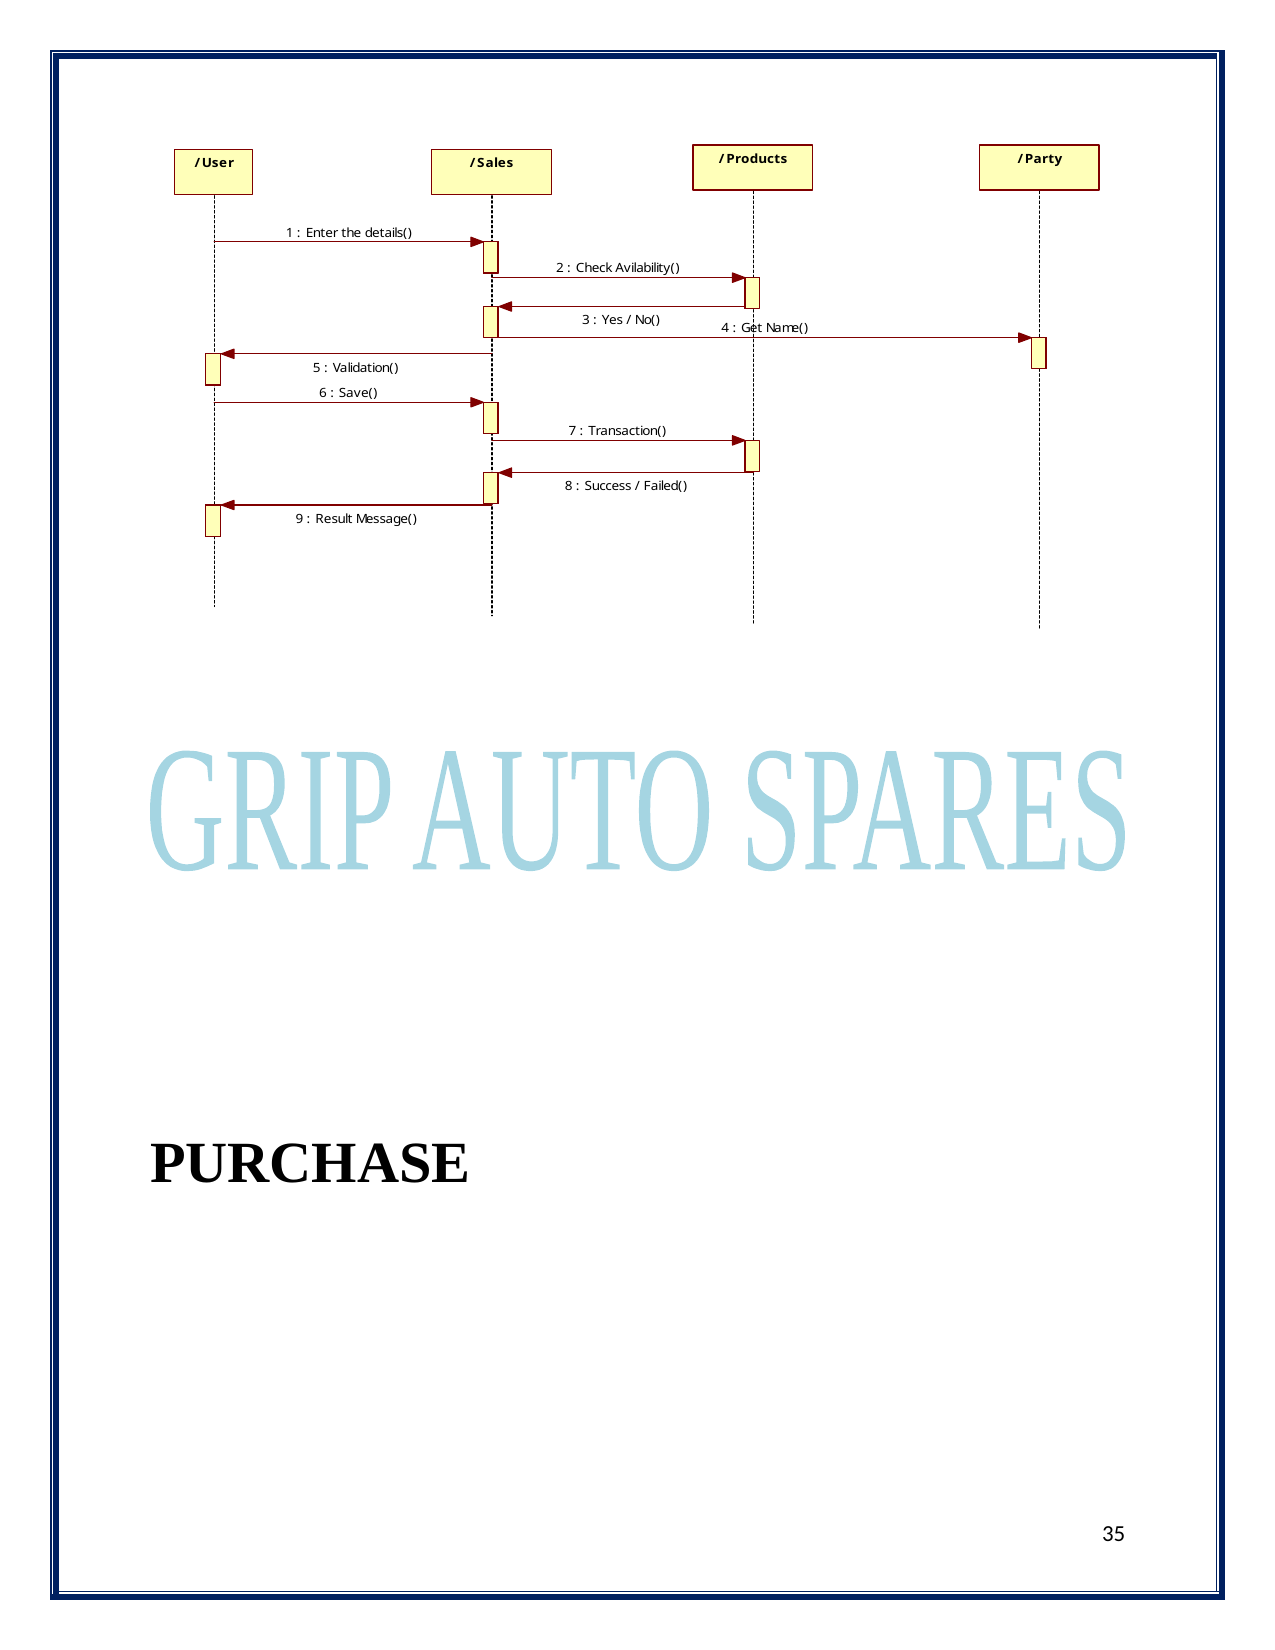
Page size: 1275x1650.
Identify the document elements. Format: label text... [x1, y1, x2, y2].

text PURCHASE [150, 1128, 1125, 1195]
